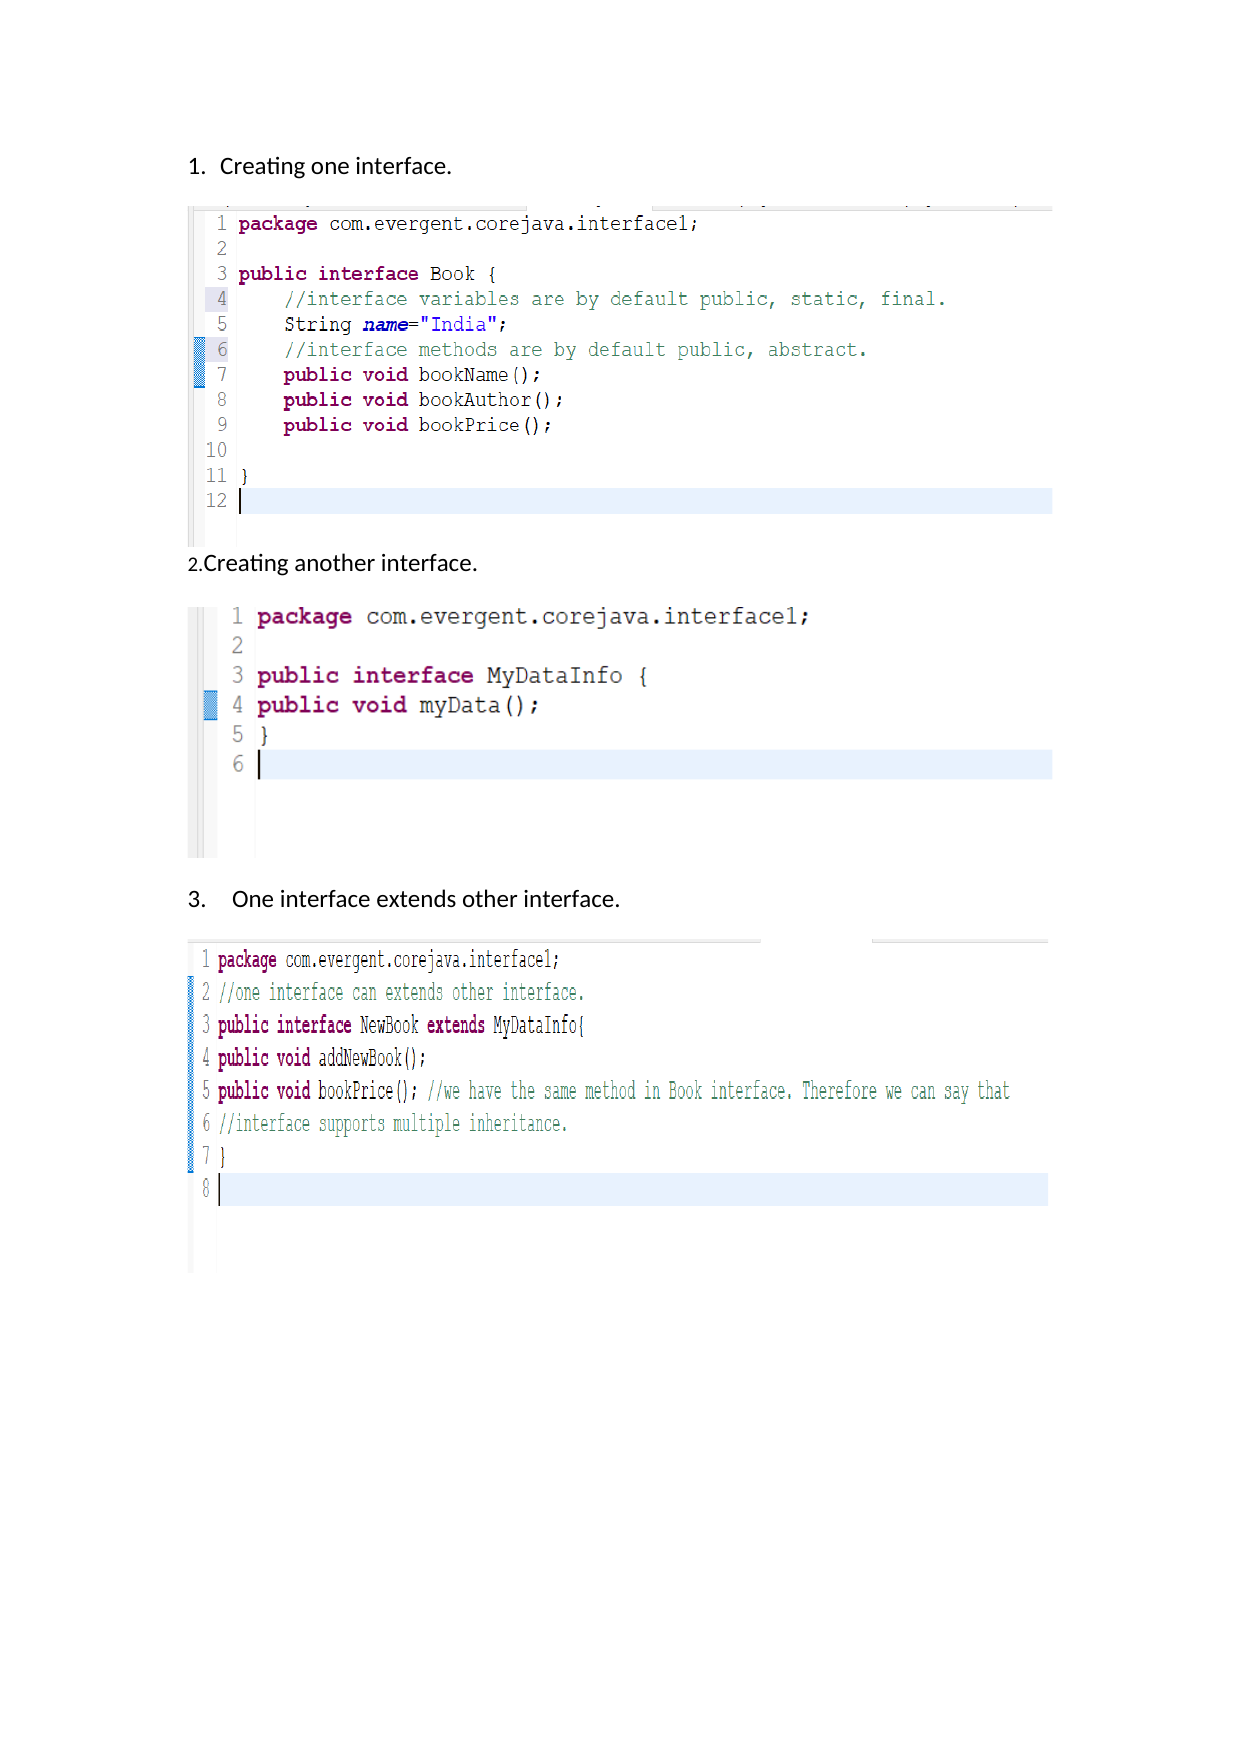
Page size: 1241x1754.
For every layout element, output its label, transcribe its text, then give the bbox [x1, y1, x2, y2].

text 2.Creating another interface. [187, 547, 1053, 577]
picture [187, 939, 1049, 1273]
list Creating one interface. [187, 150, 1053, 181]
list One interface extends other interface. [187, 883, 1053, 914]
picture [187, 206, 1053, 547]
picture [187, 607, 1053, 858]
